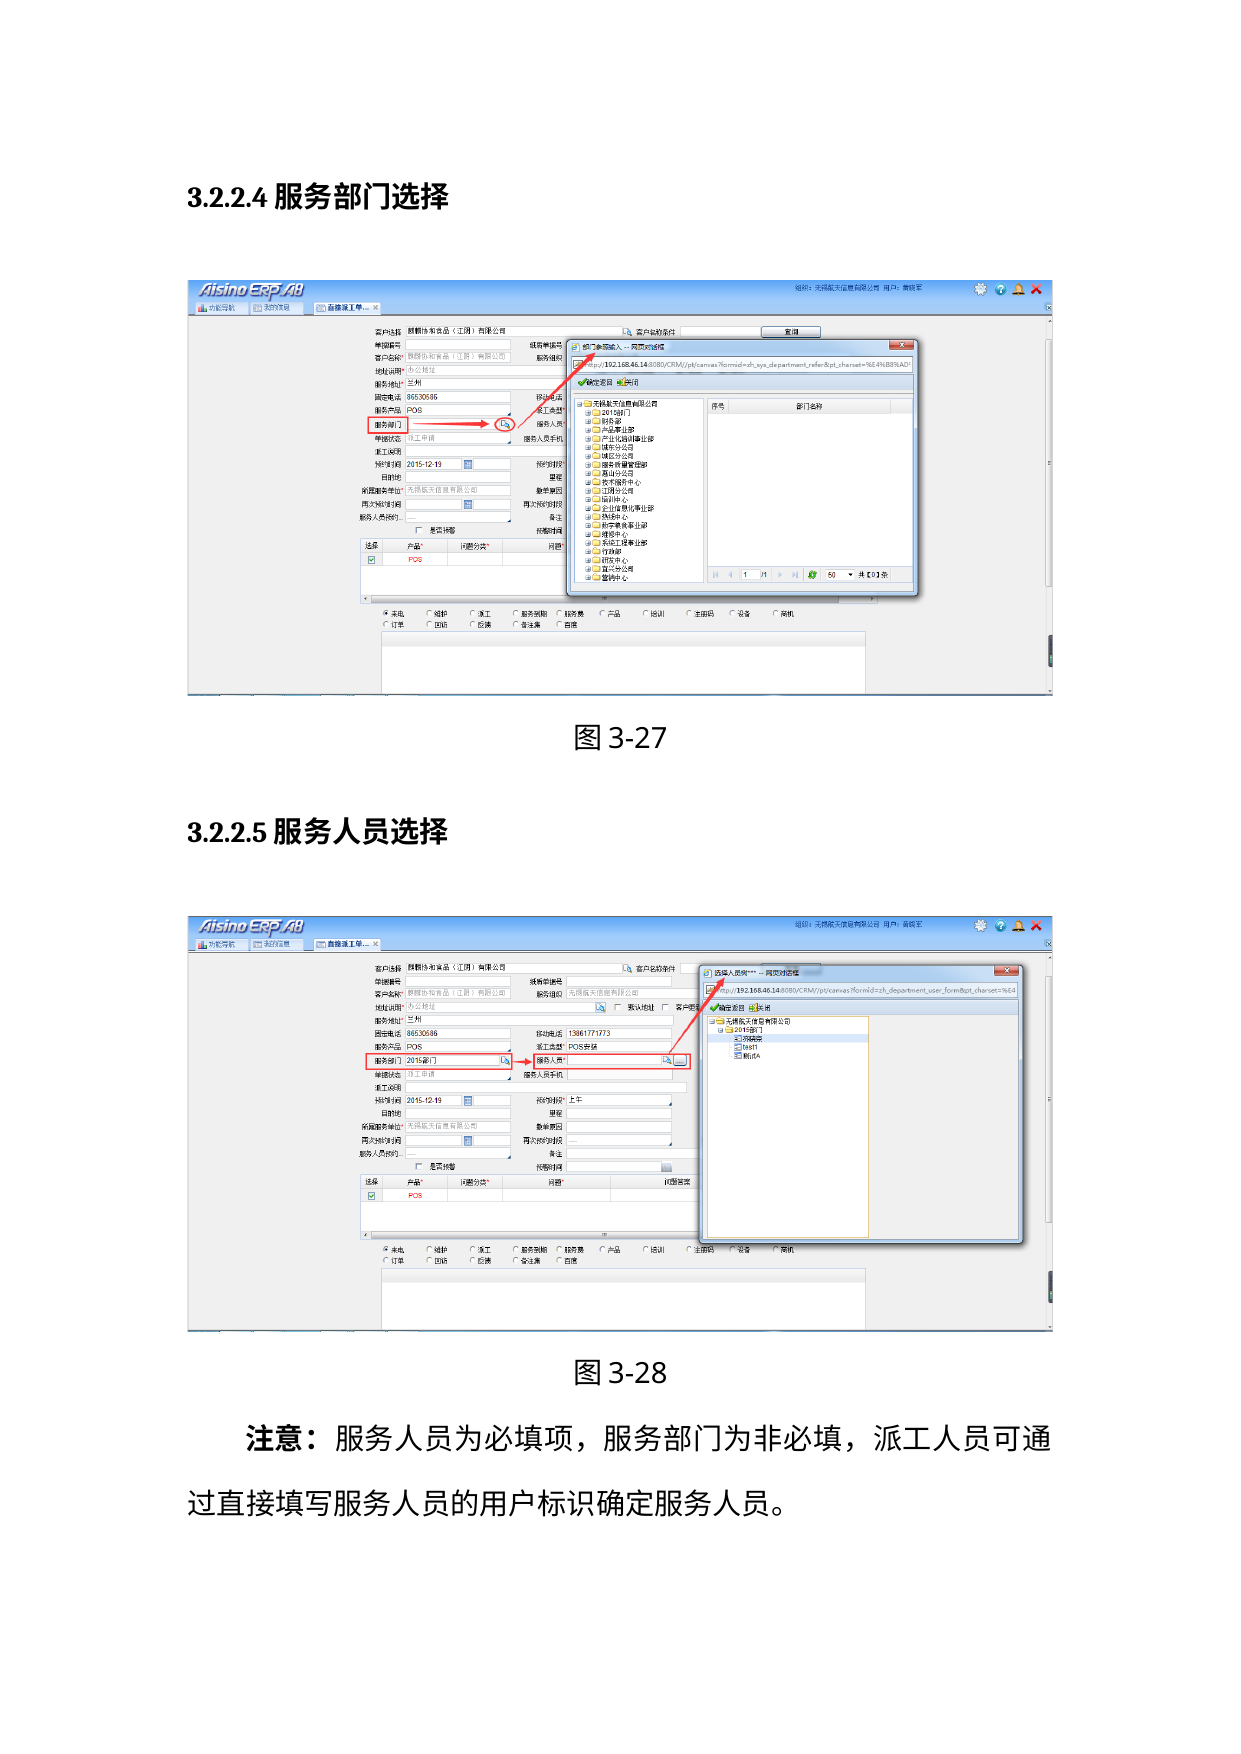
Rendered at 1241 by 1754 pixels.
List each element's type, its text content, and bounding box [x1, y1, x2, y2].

subtitle 3.2.2.5 服务人员选择 [187, 797, 1053, 862]
picture [187, 916, 1053, 1332]
text 注意：服务人员为必填项，服务部门为非必填，派工人员可通过直接填写服务人员的用户标识确定服务人员。 [187, 1404, 1053, 1534]
text 图3-28 [187, 1339, 1053, 1404]
picture [187, 280, 1053, 696]
text 图3-27 [187, 703, 1053, 768]
subtitle 3.2.2.4 服务部门选择 [187, 162, 1053, 227]
